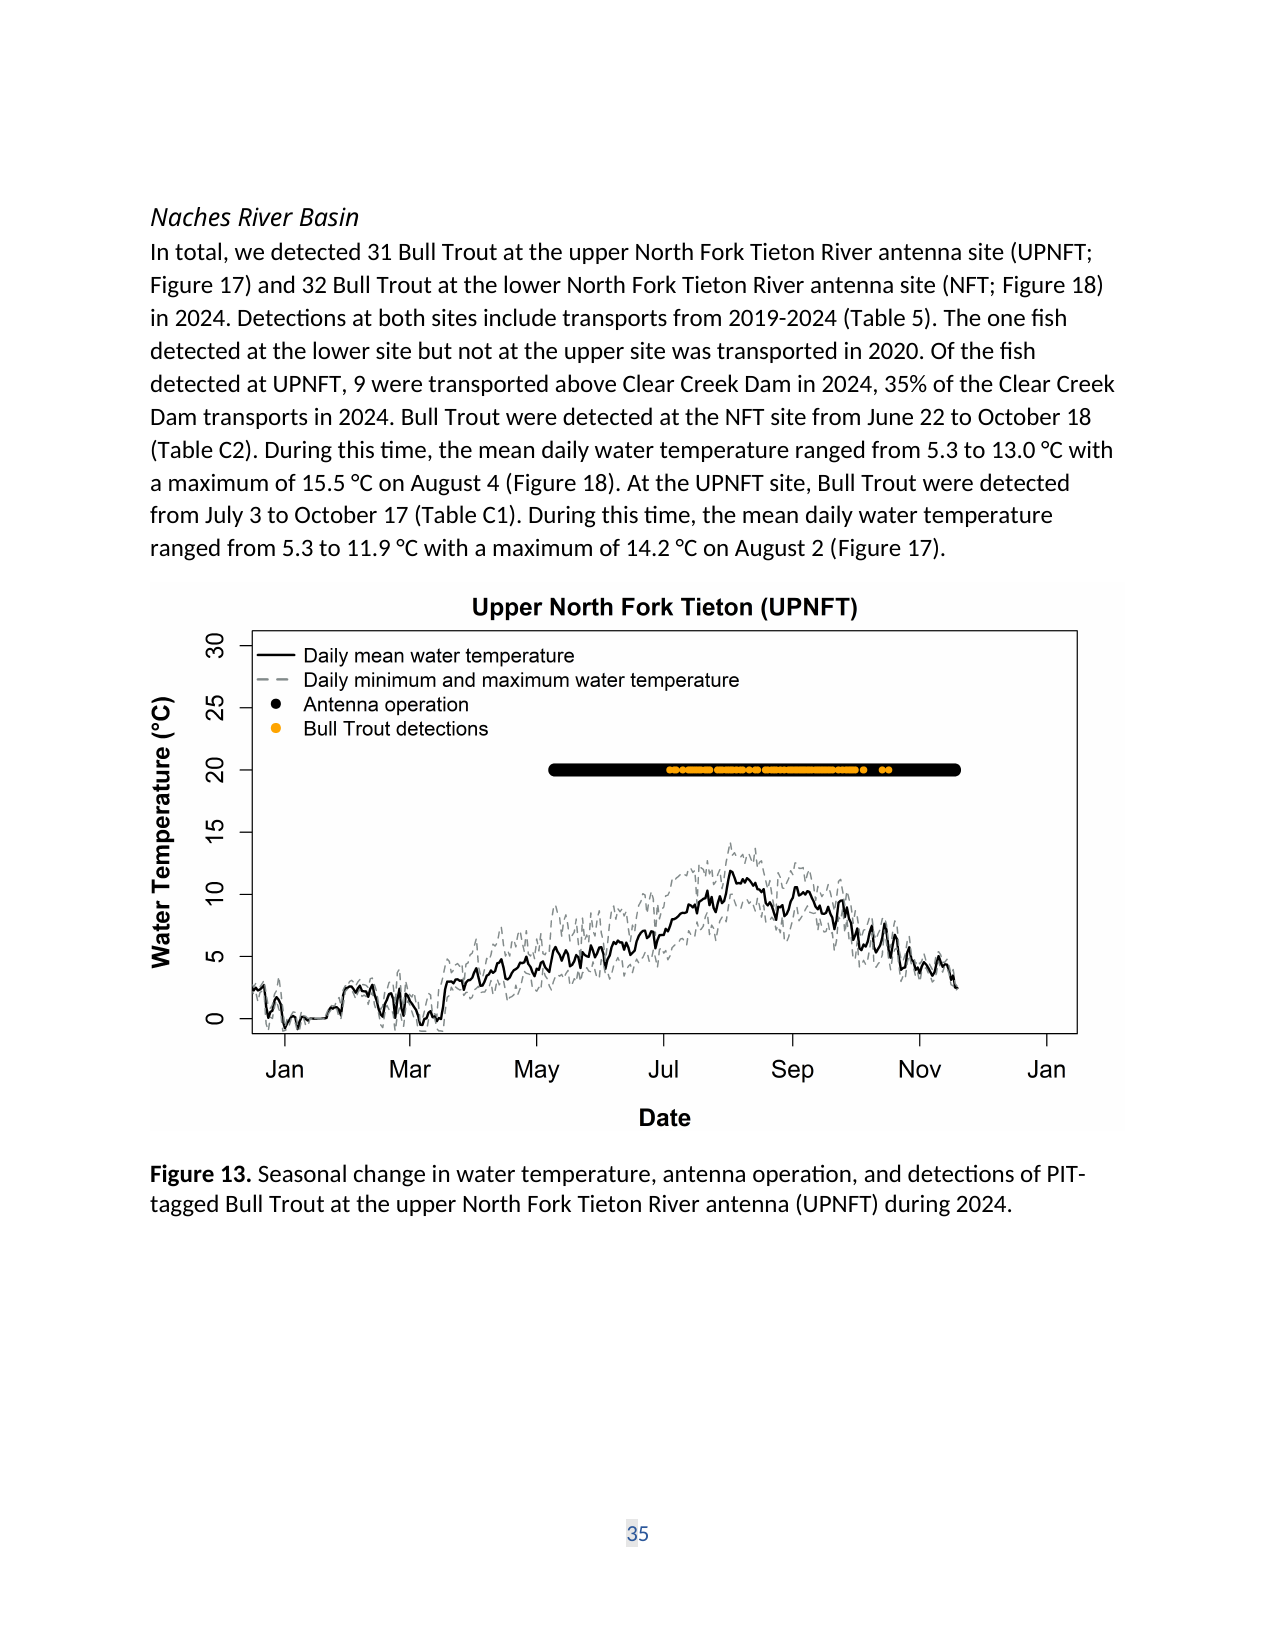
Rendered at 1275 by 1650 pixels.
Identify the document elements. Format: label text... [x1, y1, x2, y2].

text In total, we detected 31 Bull Trout at the upper North Fork Tieton River antenna site (UPNFT; Figure 17) and 32 Bull Trout at the lower North Fork Tieton River antenna site (NFT; Figure 18) in 2024. Detections at both sites include transports from 2019-2024 (Table 5). The one fish detected at the lower site but not at the upper site was transported in 2020. Of the fish detected at UPNFT, 9 were transported above Clear Creek Dam in 2024, 35% of the Clear Creek Dam transports in 2024. Bull Trout were detected at the NFT site from June 22 to October 18 (Table C2). During this time, the mean daily water temperature ranged from 5.3 to 13.0 °C with a maximum of 15.5 °C on August 4 (Figure 18). At the UPNFT site, Bull Trout were detected from July 3 to October 17 (Table C1). During this time, the mean daily water temperature ranged from 5.3 to 11.9 °C with a maximum of 14.2 °C on August 2 (Figure 17). [150, 236, 1125, 563]
picture [150, 582, 1125, 1131]
subtitle Naches River Basin [150, 199, 1125, 234]
